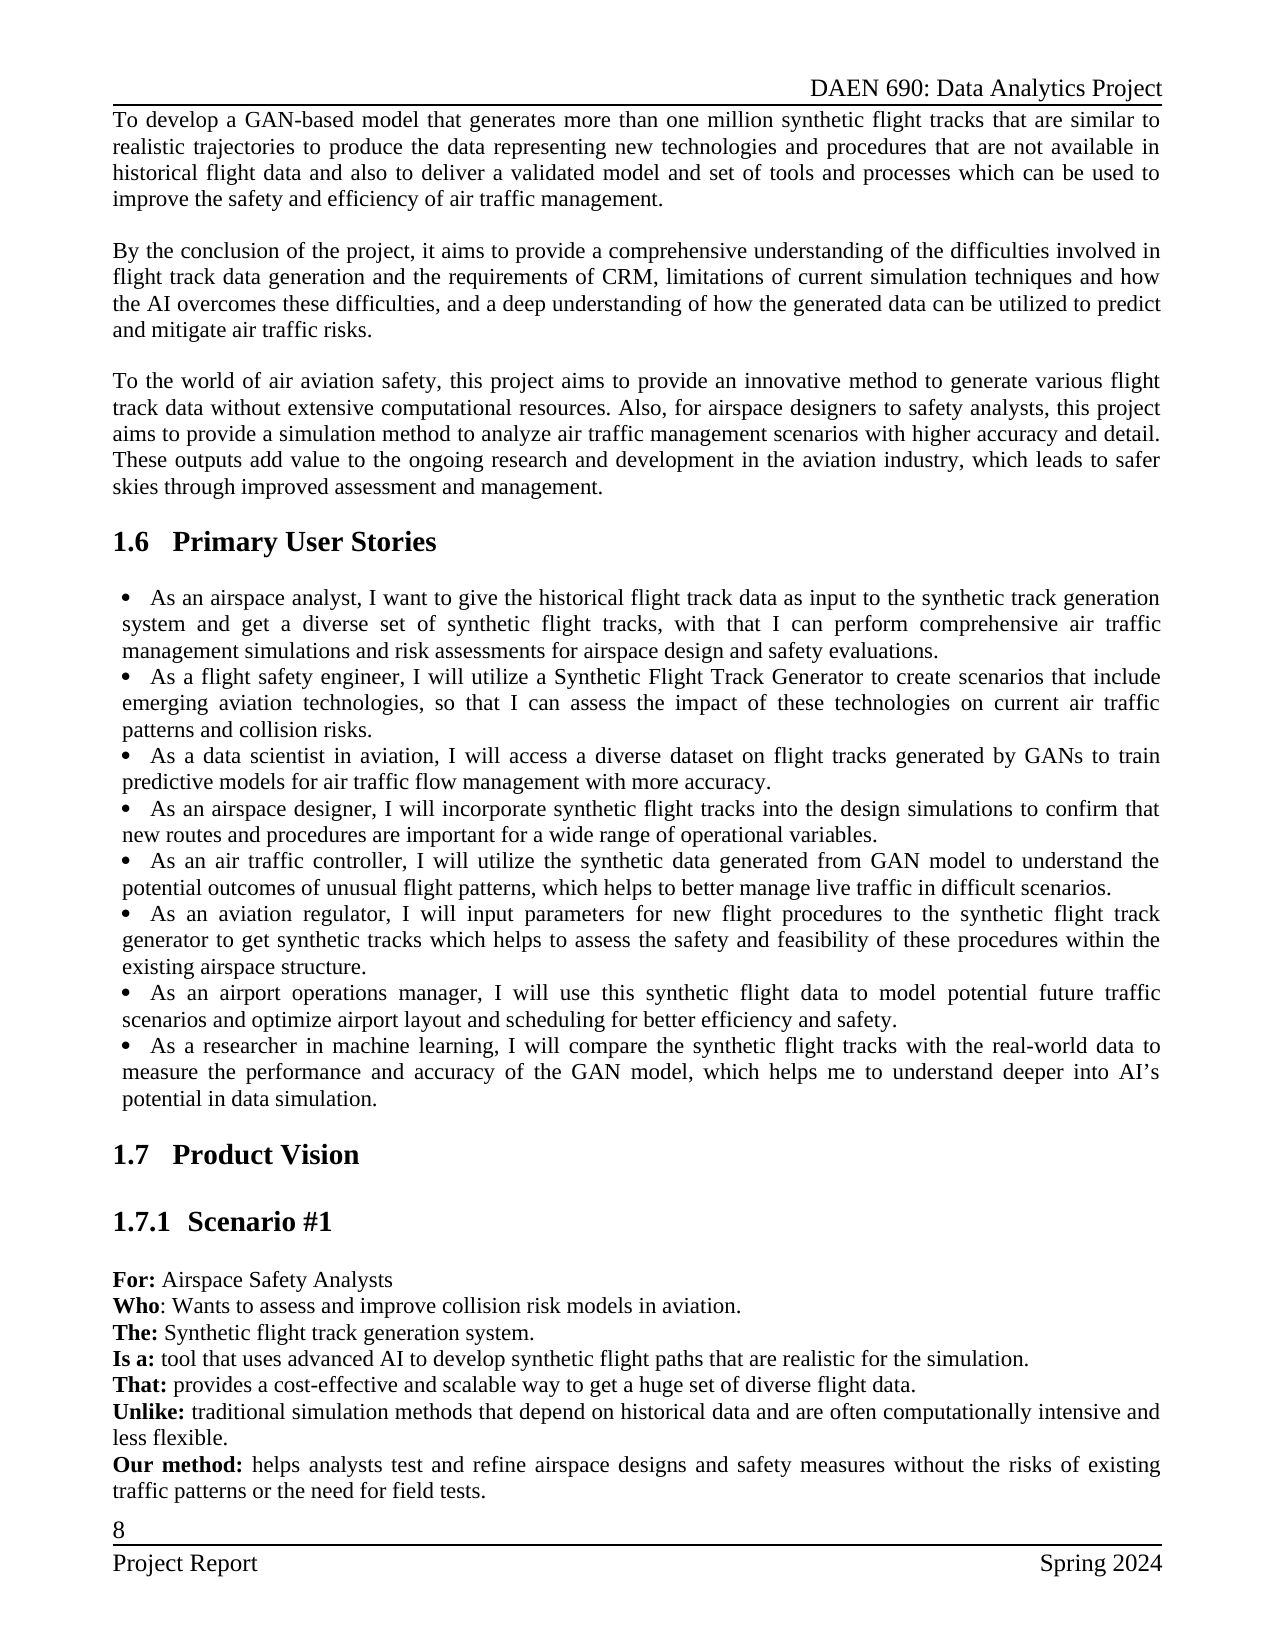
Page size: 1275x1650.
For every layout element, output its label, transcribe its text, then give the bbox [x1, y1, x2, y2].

subtitle Product Vision [112, 1137, 1162, 1171]
list As an aviation regulator, I will input parameters for new flight procedures to the synthetic flight track generator to get synthetic tracks which helps to assess the safety and feasibility of these procedures within the existing airspace structure. [122, 900, 1162, 979]
text By the conclusion of the project, it aims to provide a comprehensive understanding of the difficulties involved in flight track data generation and the requirements of CRM, limitations of current simulation techniques and how the AI overcomes these difficulties, and a deep understanding of how the generated data can be utilized to predict and mitigate air traffic risks. [112, 237, 1162, 342]
list As a researcher in machine learning, I will compare the synthetic flight tracks with the real-world data to measure the performance and accuracy of the GAN model, which helps me to understand deeper into AI’s potential in data simulation. [122, 1032, 1162, 1111]
list As an airspace analyst, I want to give the historical flight track data as input to the synthetic track generation system and get a diverse set of synthetic flight tracks, with that I can perform comprehensive air traffic management simulations and risk assessments for airspace design and safety evaluations. [122, 584, 1162, 663]
text Who: Wants to assess and improve collision risk models in aviation. [112, 1292, 1162, 1319]
list As an airport operations manager, I will use this synthetic flight data to model potential future traffic scenarios and optimize airport layout and scheduling for better efficiency and safety. [122, 979, 1162, 1032]
text For: Airspace Safety Analysts [112, 1266, 1162, 1292]
text That: provides a cost-effective and scalable way to get a huge set of diverse flight data. [112, 1372, 1162, 1398]
text Unlike: traditional simulation methods that depend on historical data and are often computationally intensive and less flexible. [112, 1398, 1162, 1451]
list As a data scientist in aviation, I will access a diverse dataset on flight tracks generated by GANs to train predictive models for air traffic flow management with more accuracy. [122, 742, 1162, 795]
text Is a: tool that uses advanced AI to develop synthetic flight paths that are realistic for the simulation. [112, 1345, 1162, 1372]
subtitle Scenario #1 [112, 1204, 1162, 1237]
text To develop a GAN-based model that generates more than one million synthetic flight tracks that are similar to realistic trajectories to produce the data representing new technologies and procedures that are not available in historical flight data and also to deliver a validated model and set of tools and processes which can be used to improve the safety and efficiency of air traffic management. [112, 106, 1162, 212]
text To the world of air aviation safety, this project aims to provide an innovative method to generate various flight track data without extensive computational resources. Also, for airspace designers to safety analysts, this project aims to provide a simulation method to analyze air traffic management scenarios with higher accuracy and detail. These outputs add value to the ongoing research and development in the aviation industry, which leads to safer skies through improved assessment and management. [112, 367, 1162, 499]
subtitle Primary User Stories [112, 524, 1162, 558]
list As an air traffic controller, I will utilize the synthetic data generated from GAN model to understand the potential outcomes of unusual flight patterns, which helps to better manage live traffic in difficult scenarios. [122, 847, 1162, 900]
list As an airspace designer, I will incorporate synthetic flight tracks into the design simulations to confirm that new routes and procedures are important for a wide range of operational variables. [122, 795, 1162, 847]
list As a flight safety engineer, I will utilize a Synthetic Flight Track Generator to create scenarios that include emerging aviation technologies, so that I can assess the impact of these technologies on current air traffic patterns and collision risks. [122, 663, 1162, 742]
text The: Synthetic flight track generation system. [112, 1319, 1162, 1345]
text Our method: helps analysts test and refine airspace designs and safety measures without the risks of existing traffic patterns or the need for field tests. [112, 1451, 1162, 1503]
